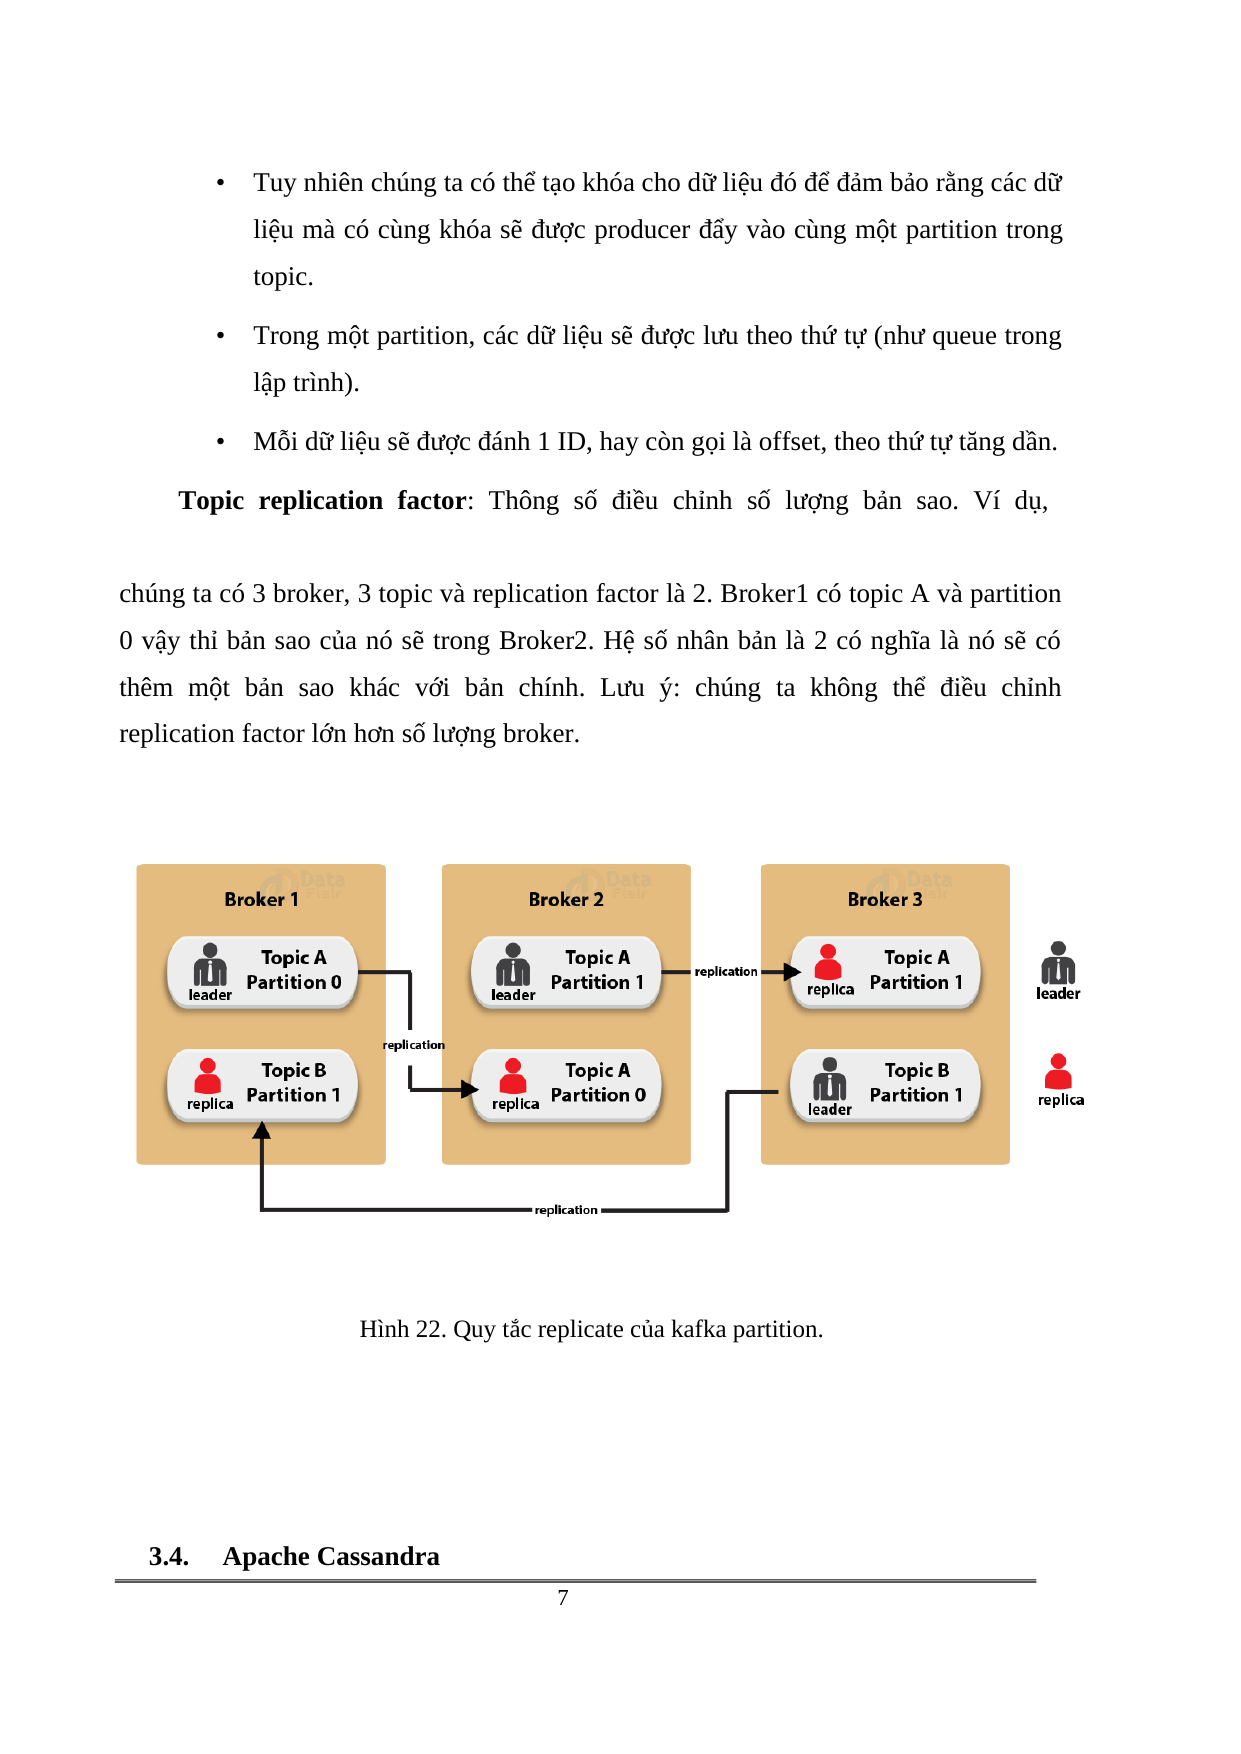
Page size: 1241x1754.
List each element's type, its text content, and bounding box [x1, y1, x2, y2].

text Hình 22. Quy tắc replicate của kafka partition. [119, 1314, 1064, 1343]
list Mỗi dữ liệu sẽ được đánh 1 ID, hay còn gọi là offset, theo thứ tự tăng dần. [216, 425, 1064, 456]
text Topic replication factor: Thông số điều chỉnh số lượng bản sao. Ví dụ, chúng ta có 3 broker, 3 topic và replication factor là 2. Broker1 có topic A và partition 0 vậy thỉ bản sao của nó sẽ trong Broker2. Hệ số nhân bản là 2 có nghĩa là nó sẽ có thêm một bản sao khác với bản chính. Lưu ý: chúng ta không thể điều chỉnh replication factor lớn hơn số lượng broker. [119, 484, 1064, 748]
picture [119, 776, 1098, 1289]
subtitle Apache Cassandra [149, 1540, 1034, 1571]
list Trong một partition, các dữ liệu sẽ được lưu theo thứ tự (như queue trong lập trình). [216, 319, 1064, 397]
list Tuy nhiên chúng ta có thể tạo khóa cho dữ liệu đó để đảm bảo rằng các dữ liệu mà có cùng khóa sẽ được producer đẩy vào cùng một partition trong topic. [216, 166, 1064, 291]
